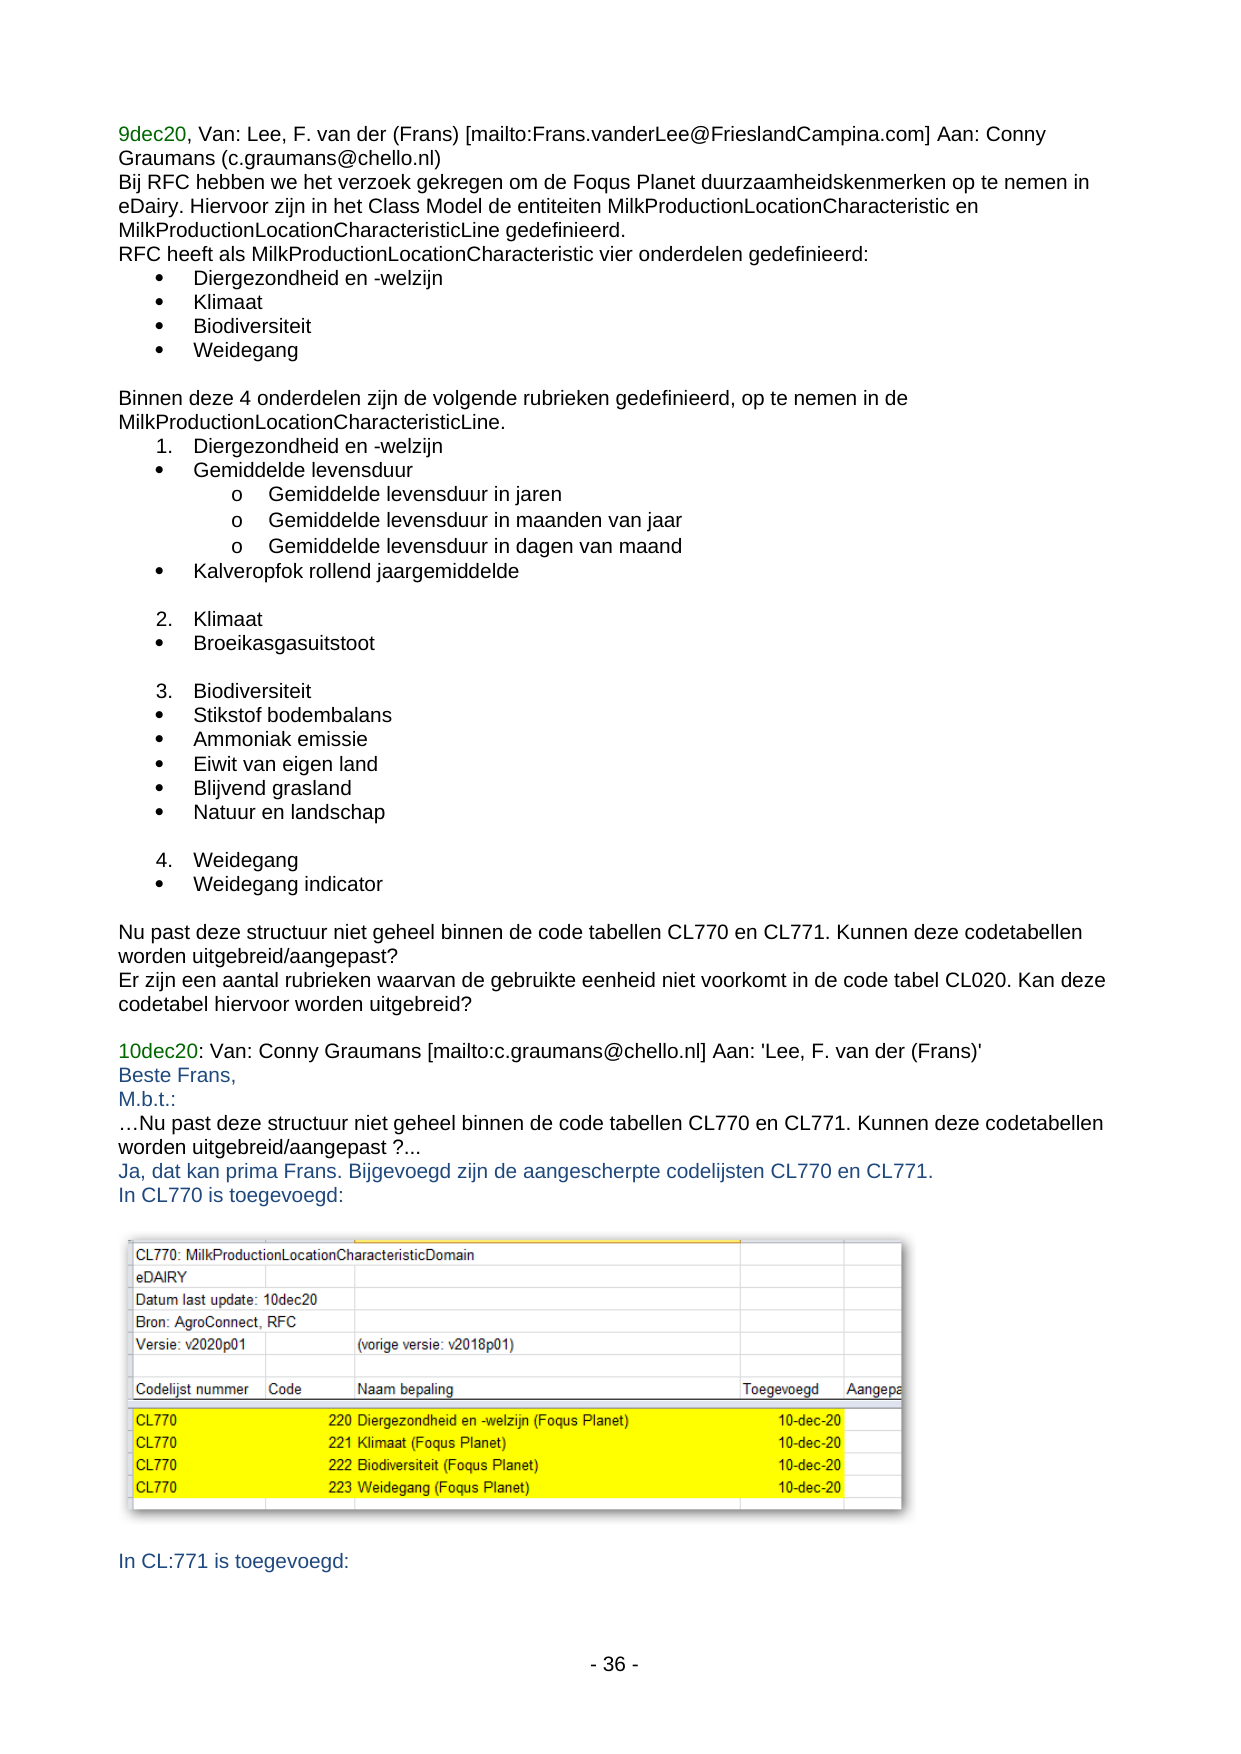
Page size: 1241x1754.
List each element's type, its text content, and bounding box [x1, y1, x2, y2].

text 9dec20, Van: Lee, F. van der (Frans) [mailto:Frans.vanderLee@FrieslandCampina.com] Aan: Conny Graumans (c.graumans@chello.nl) Bij RFC hebben we het verzoek gekregen om de Foqus Planet duurzaamheidskenmerken op te nemen in eDairy. Hiervoor zijn in het Class Model de entiteiten MilkProductionLocationCharacteristic en MilkProductionLocationCharacteristicLine gedefinieerd. [118, 122, 1122, 242]
list Weidegang [156, 847, 1122, 871]
text Binnen deze 4 onderdelen zijn de volgende rubrieken gedefinieerd, op te nemen in de MilkProductionLocationCharacteristicLine. [118, 386, 1122, 434]
text In CL:771 is toegevoegd: [118, 1549, 1122, 1573]
list Diergezondheid en -welzijn [156, 434, 1122, 458]
list Broeikasgasuitstoot [156, 631, 1122, 655]
list Gemiddelde levensduur [156, 458, 1122, 482]
text In CL770 is toegevoegd: [118, 1183, 1122, 1207]
list Klimaat [156, 607, 1122, 631]
text Ja, dat kan prima Frans. Bijgevoegd zijn de aangescherpte codelijsten CL770 en CL771. [118, 1159, 1122, 1183]
list Biodiversiteit [156, 314, 1122, 338]
list Klimaat [156, 290, 1122, 314]
text 10dec20: Van: Conny Graumans [mailto:c.graumans@chello.nl] Aan: 'Lee, F. van der (Frans)' Beste Frans, [118, 1039, 1122, 1087]
text RFC heeft als MilkProductionLocationCharacteristic vier onderdelen gedefinieerd: [118, 242, 1122, 266]
list Weidegang indicator [156, 871, 1122, 896]
list Weidegang [156, 338, 1122, 362]
list Natuur en landschap [156, 799, 1122, 823]
list Gemiddelde levensduur in jaren [231, 482, 1122, 508]
list Stikstof bodembalans [156, 703, 1122, 727]
text Er zijn een aantal rubrieken waarvan de gebruikte eenheid niet voorkomt in de code tabel CL020. Kan deze codetabel hiervoor worden uitgebreid? [118, 967, 1122, 1015]
picture [118, 1231, 917, 1525]
list Gemiddelde levensduur in maanden van jaar [231, 508, 1122, 533]
list Blijvend grasland [156, 775, 1122, 799]
list Gemiddelde levensduur in dagen van maand [231, 533, 1122, 559]
text M.b.t.: [118, 1087, 1122, 1111]
list Kalveropfok rollend jaargemiddelde [156, 559, 1122, 583]
list Biodiversiteit [156, 679, 1122, 703]
list Diergezondheid en -welzijn [156, 266, 1122, 290]
text Nu past deze structuur niet geheel binnen de code tabellen CL770 en CL771. Kunnen deze codetabellen worden uitgebreid/aangepast? [118, 919, 1122, 967]
text …Nu past deze structuur niet geheel binnen de code tabellen CL770 en CL771. Kunnen deze codetabellen worden uitgebreid/aangepast ?... [118, 1111, 1122, 1159]
list Eiwit van eigen land [156, 751, 1122, 775]
list Ammoniak emissie [156, 727, 1122, 751]
